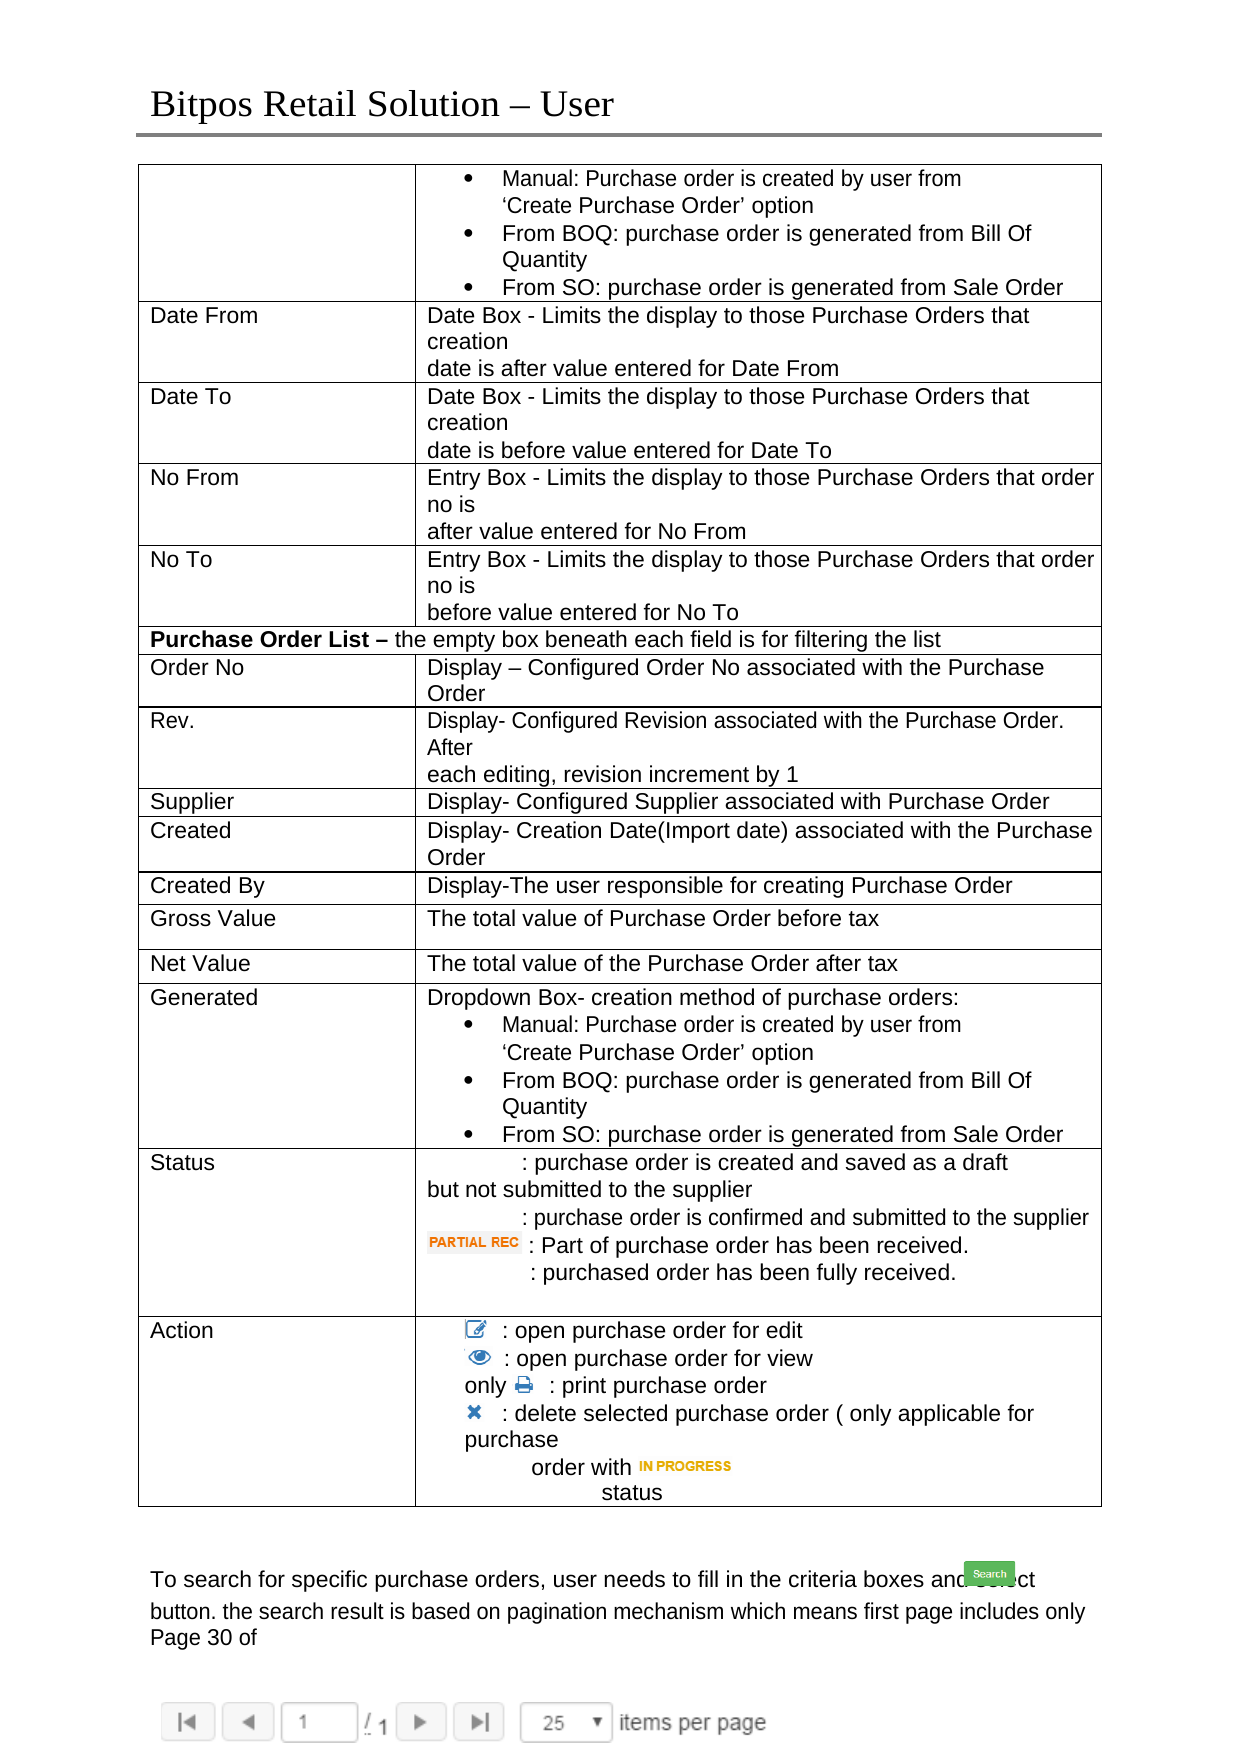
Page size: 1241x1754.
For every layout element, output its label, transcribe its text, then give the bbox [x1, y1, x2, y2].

picture [464, 1403, 485, 1422]
table_cell No To [139, 546, 415, 626]
picture [638, 1456, 733, 1476]
picture [427, 1231, 523, 1254]
table_cell Supplier [139, 789, 415, 816]
table_header [139, 165, 415, 301]
picture [464, 1319, 487, 1339]
table_header Manual: Purchase order is created by user from ‘Create Purchase Order’ option From BOQ: purchase order is generated from Bill Of Quantity From SO: purchase order is generated from Sale Order [416, 165, 1101, 301]
table_cell The total value of Purchase Order before tax [416, 905, 1101, 948]
table_cell Display- Creation Date(Import date) associated with the Purchase Order [416, 817, 1101, 871]
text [150, 1598, 1091, 1624]
picture [464, 1346, 493, 1366]
table_cell No From [139, 464, 415, 544]
picture [512, 1374, 534, 1394]
table_cell Display – Configured Order No associated with the Purchase Order [416, 655, 1101, 706]
table_cell : open purchase order for edit : open purchase order for view only : print purchase order : delete selected purchase order ( only applicable for purchase order with status [416, 1317, 1101, 1506]
table_cell Entry Box - Limits the display to those Purchase Orders that order no is before value entered for No To [416, 546, 1101, 626]
table_cell Date Box - Limits the display to those Purchase Orders that creation date is after value entered for Date From [416, 302, 1101, 382]
picture [963, 1561, 1016, 1586]
table_cell The total value of the Purchase Order after tax [416, 950, 1101, 982]
table_cell Dropdown Box- creation method of purchase orders: Manual: Purchase order is created by user from ‘Create Purchase Order’ option From BOQ: purchase order is generated from Bill Of Quantity From SO: purchase order is generated from Sale Order [416, 984, 1101, 1148]
table_cell Date To [139, 383, 415, 463]
table_cell Entry Box - Limits the display to those Purchase Orders that order no is after value entered for No From [416, 464, 1101, 544]
table_cell Order No [139, 655, 415, 706]
text To search for specific purchase orders, user needs to fill in the criteria boxes and select [150, 1566, 1178, 1592]
table_cell Display-The user responsible for creating Purchase Order [416, 873, 1101, 904]
table_cell Net Value [139, 950, 415, 982]
table_cell Status [139, 1149, 415, 1316]
picture [161, 1702, 767, 1743]
table_cell Date Box - Limits the display to those Purchase Orders that creation date is before value entered for Date To [416, 383, 1101, 463]
table_cell Generated [139, 984, 415, 1148]
table_cell : purchase order is created and saved as a draft but not submitted to the supplier : purchase order is confirmed and submitted to the supplier : Part of purchase order has been received. : purchased order has been fully received. [416, 1149, 1101, 1316]
table_cell Purchase Order List – the empty box beneath each field is for filtering the list [139, 627, 1101, 654]
table_cell Gross Value [139, 905, 415, 948]
table_cell Created [139, 817, 415, 871]
table_cell Created By [139, 873, 415, 904]
table_cell Action [139, 1317, 415, 1506]
table_cell Display- Configured Revision associated with the Purchase Order. After each editing, revision increment by 1 [416, 708, 1101, 788]
table_cell Date From [139, 302, 415, 382]
table_cell Rev. [139, 708, 415, 788]
table_cell Display- Configured Supplier associated with Purchase Order [416, 789, 1101, 816]
